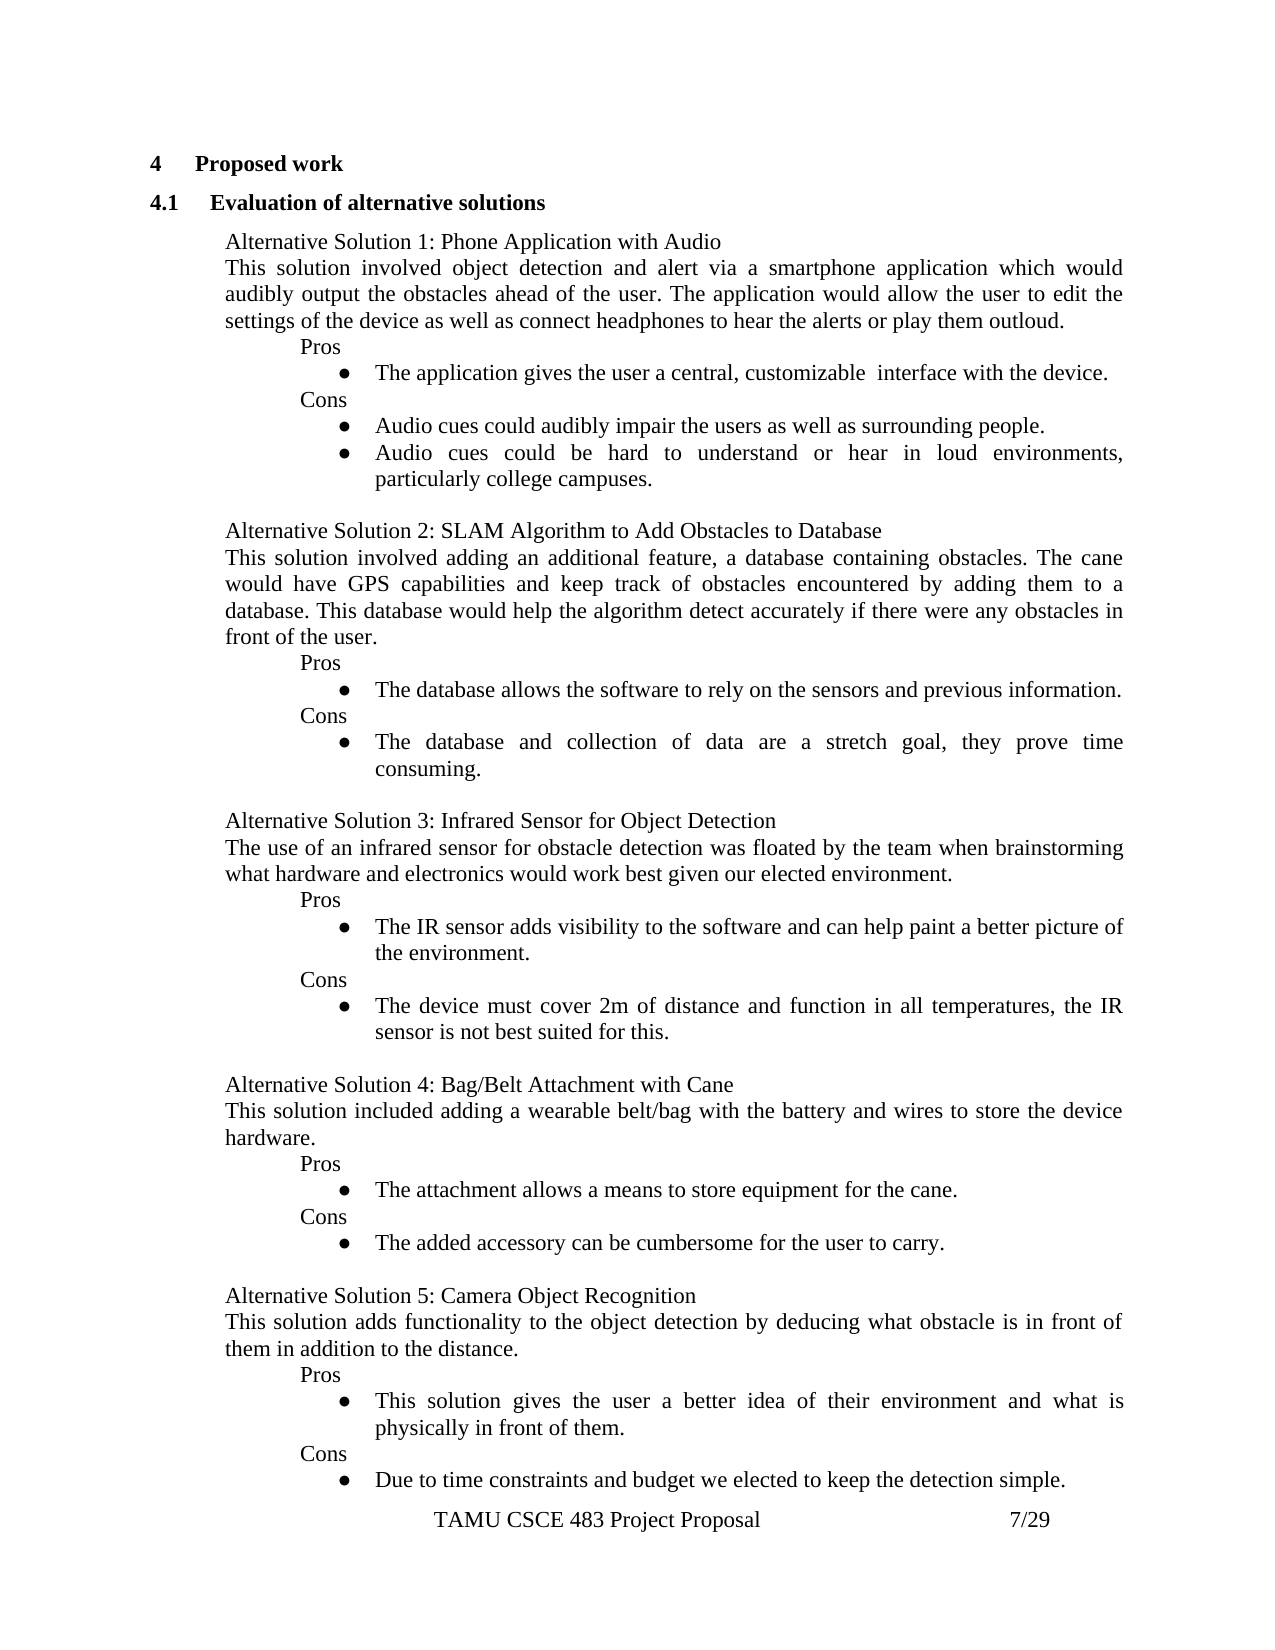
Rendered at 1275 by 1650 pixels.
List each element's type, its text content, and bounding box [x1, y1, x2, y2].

text Cons [225, 1440, 1125, 1466]
subtitle Proposed work [150, 150, 1125, 176]
text The use of an infrared sensor for obstacle detection was floated by the team when brainstorming what hardware and electronics would work best given our elected environment. [225, 834, 1125, 887]
list The IR sensor adds visibility to the software and can help paint a better picture of the environment. [337, 913, 1125, 966]
list The database allows the software to rely on the sensors and previous information. [337, 676, 1125, 702]
text Pros [225, 1150, 1125, 1176]
text Cons [225, 702, 1125, 728]
text Cons [150, 386, 1125, 412]
text Alternative Solution 3: Infrared Sensor for Object Detection [225, 807, 1125, 834]
text This solution involved object detection and alert via a smartphone application which would audibly output the obstacles ahead of the user. The application would allow the user to edit the settings of the device as well as connect headphones to hear the alerts or play them outloud. [225, 254, 1125, 333]
text This solution adds functionality to the object detection by deducing what obstacle is in front of them in addition to the distance. [225, 1308, 1125, 1361]
text This solution included adding a wearable belt/bag with the battery and wires to store the device hardware. [225, 1097, 1125, 1150]
text Cons [225, 1203, 1125, 1229]
text Cons [225, 966, 1125, 992]
text Alternative Solution 1: Phone Application with Audio [225, 228, 1125, 254]
list Audio cues could audibly impair the users as well as surrounding people. [337, 412, 1125, 438]
text Alternative Solution 2: SLAM Algorithm to Add Obstacles to Database [225, 518, 1125, 544]
list The database and collection of data are a stretch goal, they prove time consuming. [337, 728, 1125, 781]
text Alternative Solution 4: Bag/Belt Attachment with Cane [225, 1071, 1125, 1097]
list Due to time constraints and budget we elected to keep the detection simple. [337, 1466, 1125, 1493]
list The added accessory can be cumbersome for the user to carry. [337, 1229, 1125, 1256]
list This solution gives the user a better idea of their environment and what is physically in front of them. [337, 1387, 1125, 1440]
text Pros [225, 887, 1125, 913]
text Pros [300, 333, 1125, 359]
text Alternative Solution 5: Camera Object Recognition [225, 1282, 1125, 1308]
text Pros [225, 1361, 1125, 1387]
list The attachment allows a means to store equipment for the cane. [337, 1176, 1125, 1203]
text This solution involved adding an additional feature, a database containing obstacles. The cane would have GPS capabilities and keep track of obstacles encountered by adding them to a database. This database would help the algorithm detect accurately if there were any obstacles in front of the user. [225, 544, 1125, 649]
text Pros [225, 649, 1125, 676]
subtitle Evaluation of alternative solutions [150, 189, 1125, 215]
list The device must cover 2m of distance and function in all temperatures, the IR sensor is not best suited for this. [337, 992, 1125, 1045]
list Audio cues could be hard to understand or hear in loud environments, particularly college campuses. [337, 438, 1125, 491]
list The application gives the user a central, customizable interface with the device. [337, 359, 1125, 386]
